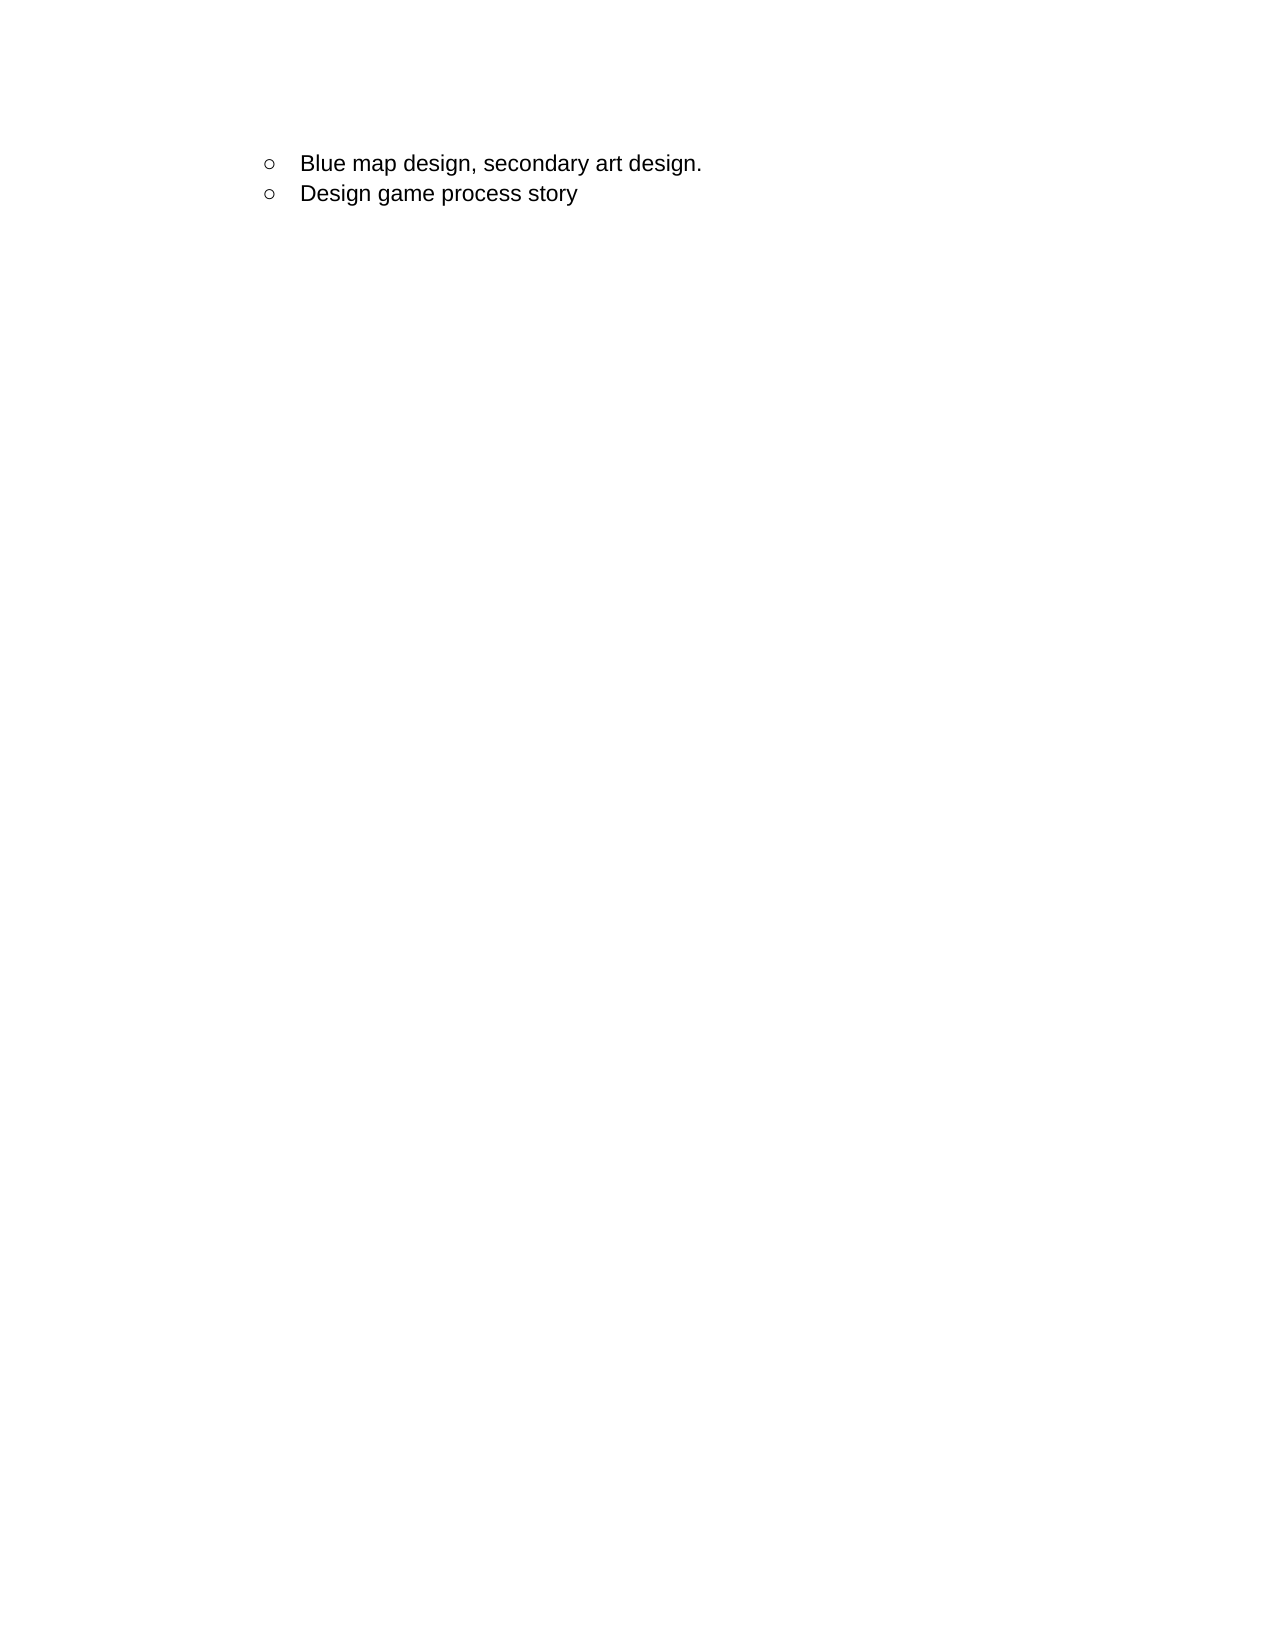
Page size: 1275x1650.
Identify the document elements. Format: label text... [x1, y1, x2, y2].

list Blue map design, secondary art design. [262, 150, 1125, 176]
list Design game process story [262, 180, 1125, 207]
